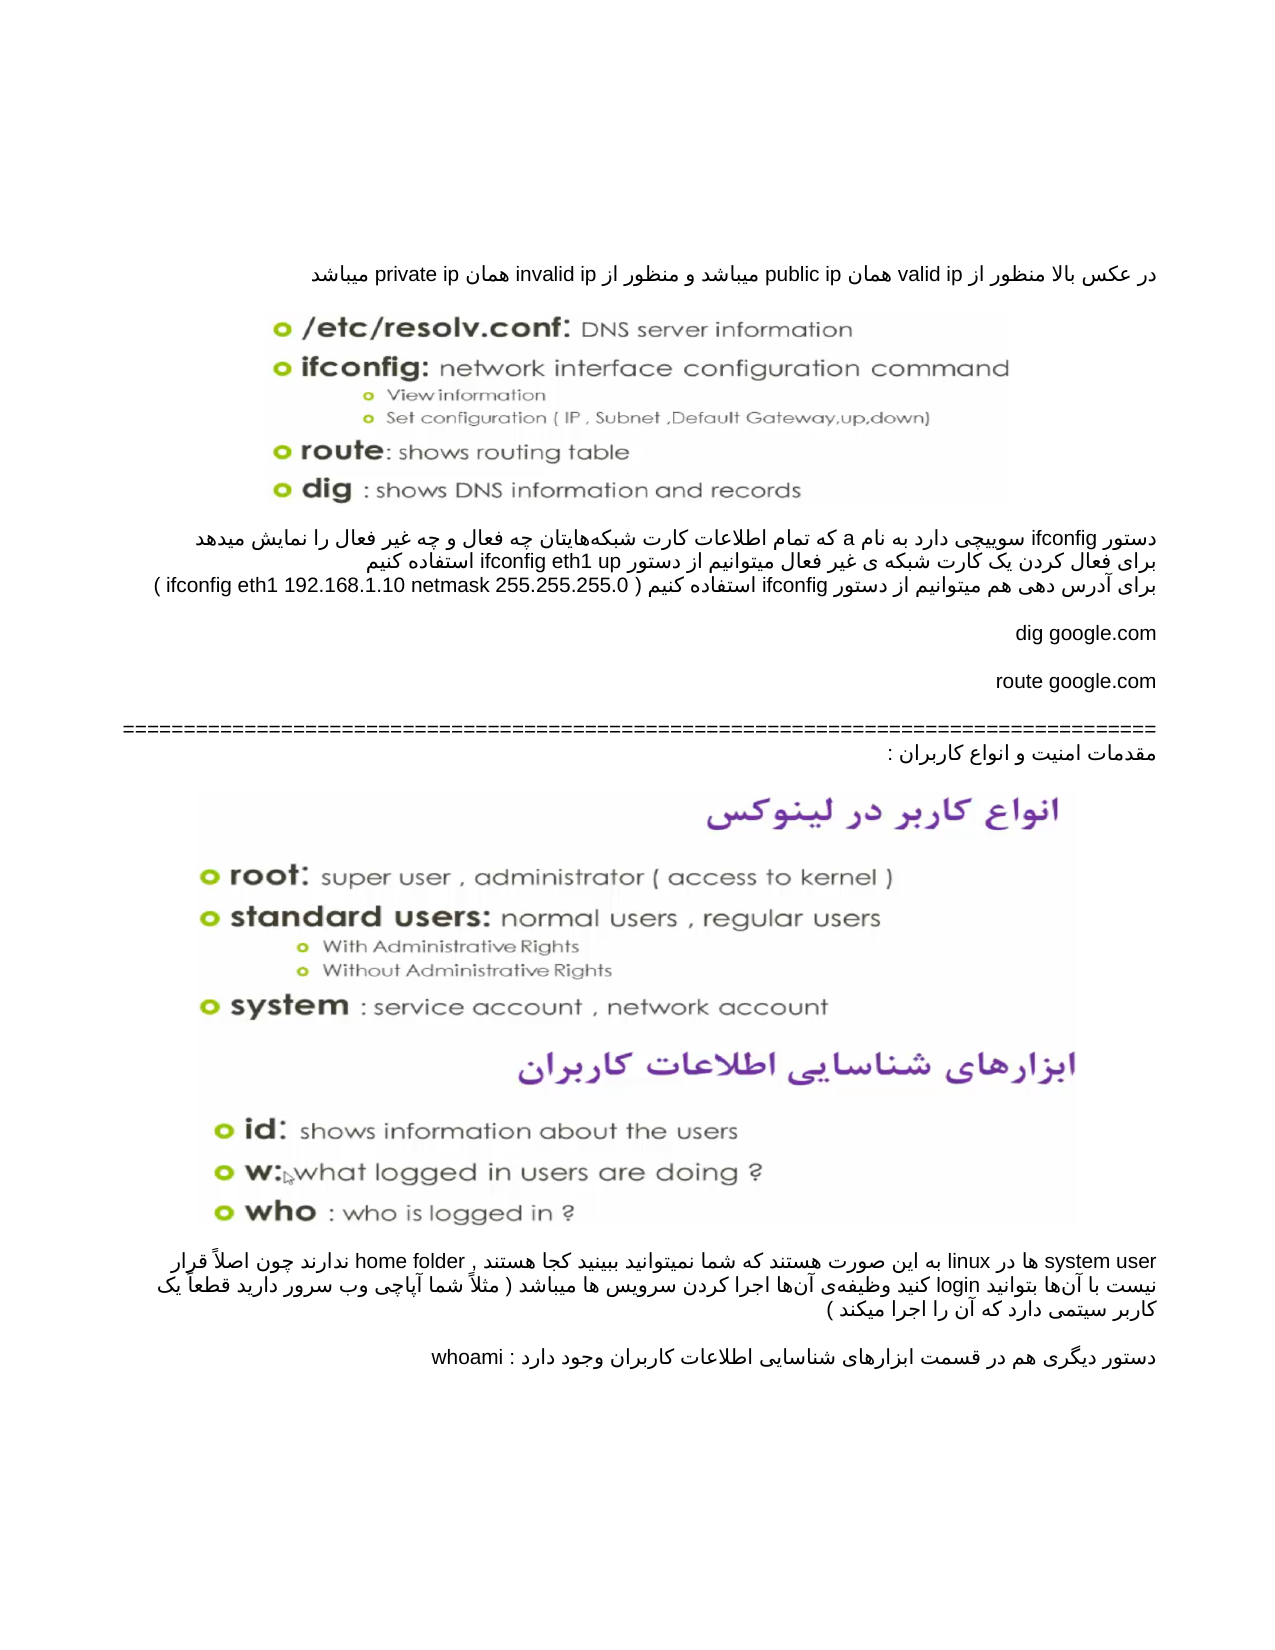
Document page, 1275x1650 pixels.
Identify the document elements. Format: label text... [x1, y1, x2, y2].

text برای فعال کردن یک کارت شبکه ی غیر فعال میتوانیم از دستور ifconfig eth1 up استفاده کنیم [118, 549, 1157, 573]
text route google.com [118, 669, 1157, 693]
text دستور دیگری هم در قسمت ابزارهای شناسایی اطلاعات کاربران وجود دارد : whoami [118, 1345, 1157, 1369]
text ===================================================================================== [118, 717, 1157, 741]
text مقدمات امنیت و انواع کاربران : [118, 741, 1157, 765]
text در عکس بالا منظور از valid ip همان public ip میباشد و منظور از invalid ip همان private ip میباشد [118, 262, 1157, 286]
text دستور ifconfig سوییچی دارد به نام a که تمام اطلاعات کارت شبکه‌هایتان چه فعال و چه غیر فعال را نمایش میدهد [118, 525, 1157, 549]
picture [197, 789, 1078, 1227]
text system user ها در linux به این صورت هستند که شما نمیتوانید ببینید کجا هستند , home folder ندارند چون اصلاً قرار نیست با آن‌ها بتوانید login کنید وظیفه‌ی آن‌ها اجرا کردن سرویس ها میباشد ( مثلاً شما آپاچی وب سرور دارید قطعاً یک کاربر سیتمی دارد که آن را اجرا میکند ) [118, 1249, 1157, 1321]
picture [264, 310, 1011, 506]
text برای آدرس دهی هم میتوانیم از دستور ifconfig استفاده کنیم ( ifconfig eth1 192.168.1.10 netmask 255.255.255.0 ) [118, 573, 1157, 597]
text dig google.com [118, 621, 1157, 645]
